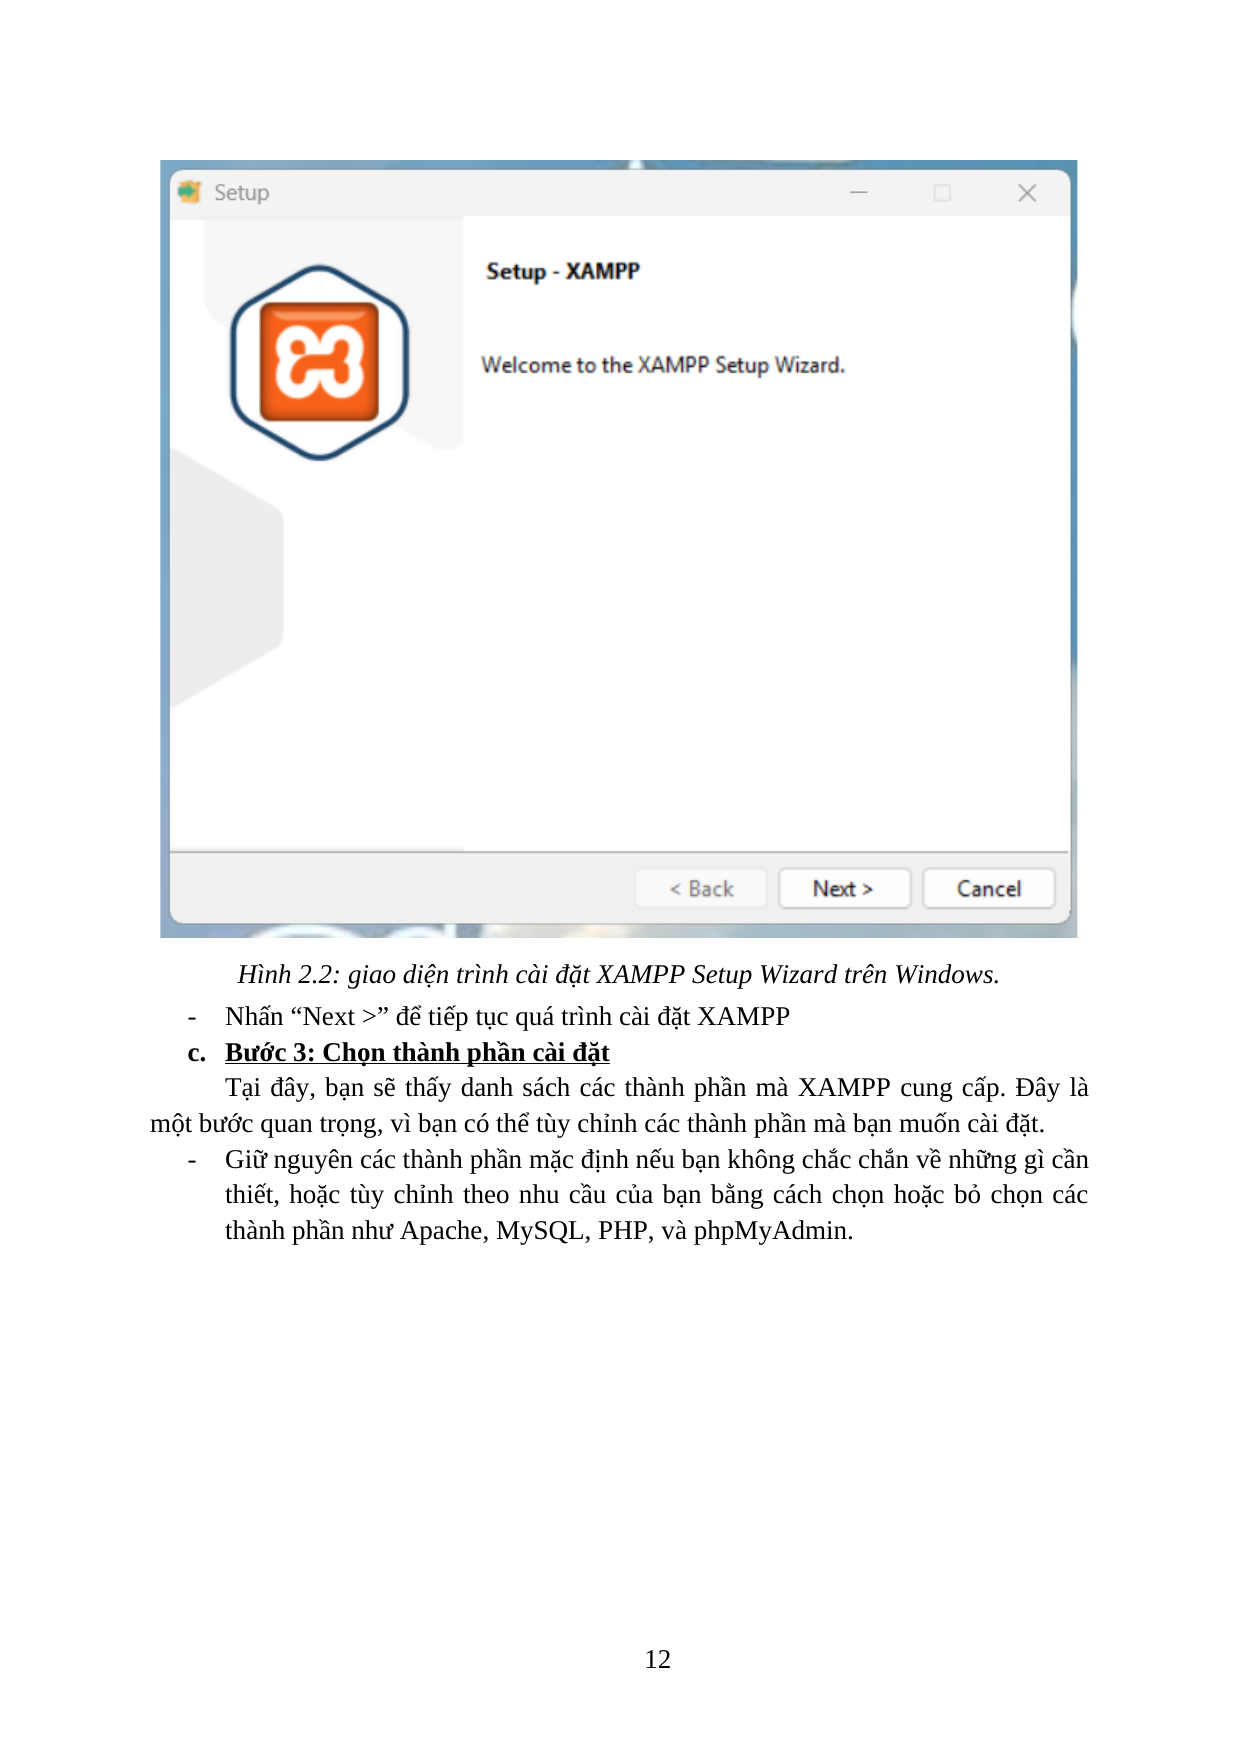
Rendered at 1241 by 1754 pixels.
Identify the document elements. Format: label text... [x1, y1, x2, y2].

list Bước 3: Chọn thành phần cài đặt [187, 1036, 1090, 1067]
list Giữ nguyên các thành phần mặc định nếu bạn không chắc chắn về những gì cần thiết, hoặc tùy chỉnh theo nhu cầu của bạn bằng cách chọn hoặc bỏ chọn các thành phần như Apache, MySQL, PHP, và phpMyAdmin. [187, 1143, 1090, 1245]
list Nhấn “Next >” để tiếp tục quá trình cài đặt XAMPP [187, 1000, 1090, 1031]
text Tại đây, bạn sẽ thấy danh sách các thành phần mà XAMPP cung cấp. Đây là một bước quan trọng, vì bạn có thể tùy chỉnh các thành phần mà bạn muốn cài đặt. [150, 1071, 1090, 1138]
picture [160, 160, 1078, 938]
